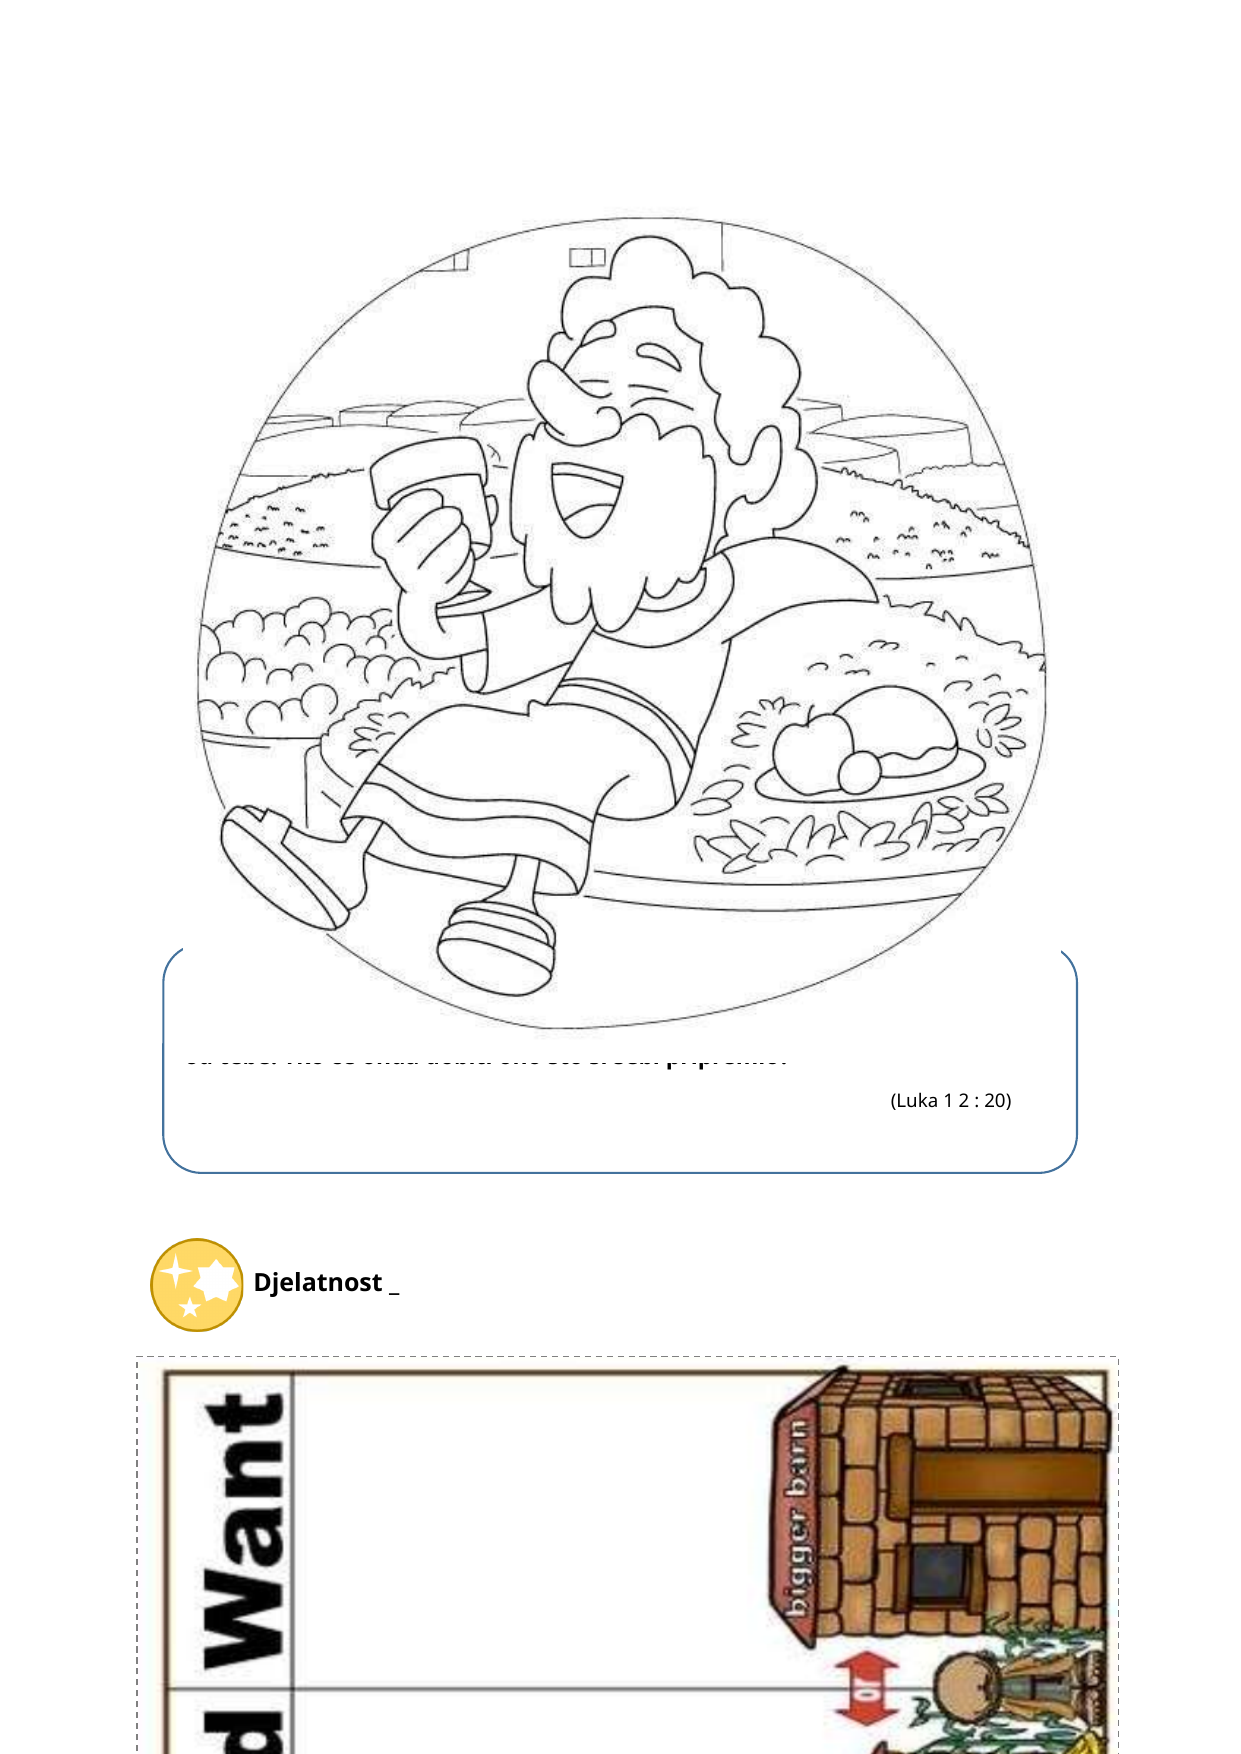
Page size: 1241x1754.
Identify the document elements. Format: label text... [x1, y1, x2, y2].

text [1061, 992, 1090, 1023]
text od tebe. Tko će onda dobiti ono što si sebi pripremio?' [150, 1040, 1090, 1071]
picture [150, 1238, 244, 1332]
picture [183, 184, 1061, 1063]
text (Luka 1 2 : 20) [150, 1088, 1090, 1113]
picture [139, 1357, 1118, 1754]
text Djelatnost _ [244, 1264, 1090, 1298]
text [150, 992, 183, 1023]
